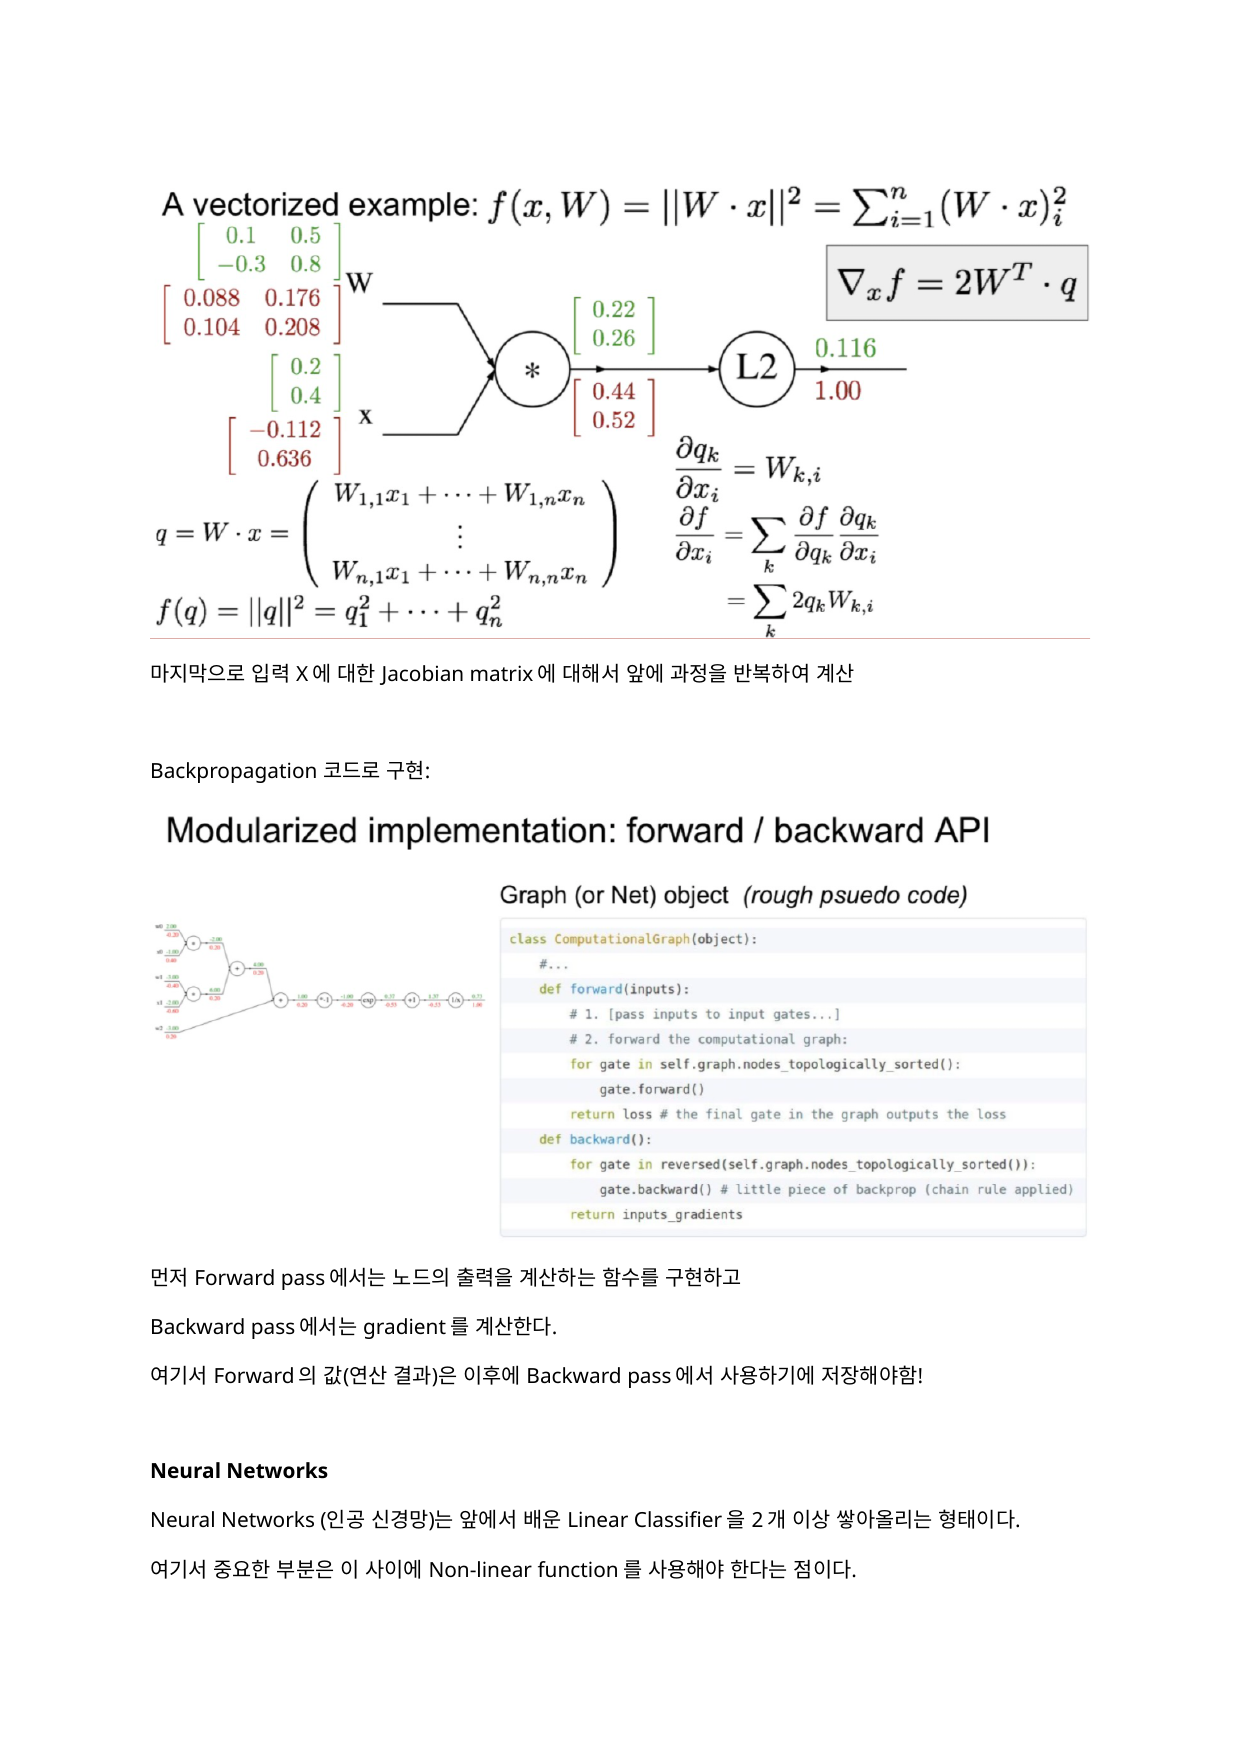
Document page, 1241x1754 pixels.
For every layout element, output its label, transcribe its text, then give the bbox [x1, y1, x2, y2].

text 여기서 Forward의 값(연산 결과)은 이후에 Backward pass에서 사용하기에 저장해야함! [150, 1360, 1090, 1390]
text Backward pass에서는 gradient를 계산한다. [150, 1310, 1090, 1341]
text Neural Networks [150, 1456, 1090, 1485]
text Neural Networks (인공 신경망)는 앞에서 배운 Linear Classifier을 2개 이상 쌓아올리는 형태이다. [150, 1504, 1090, 1534]
text 먼저 Forward pass에서는 노드의 출력을 계산하는 함수를 구현하고 [150, 1261, 1090, 1291]
text 여기서 중요한 부분은 이 사이에 Non-linear function를 사용해야 한다는 점이다. [150, 1553, 1090, 1583]
picture [150, 177, 1091, 639]
text Backpropagation 코드로 구현: [150, 754, 1090, 785]
picture [150, 803, 1091, 1243]
text 마지막으로 입력 X에 대한 Jacobian matrix에 대해서 앞에 과정을 반복하여 계산 [150, 658, 1090, 688]
